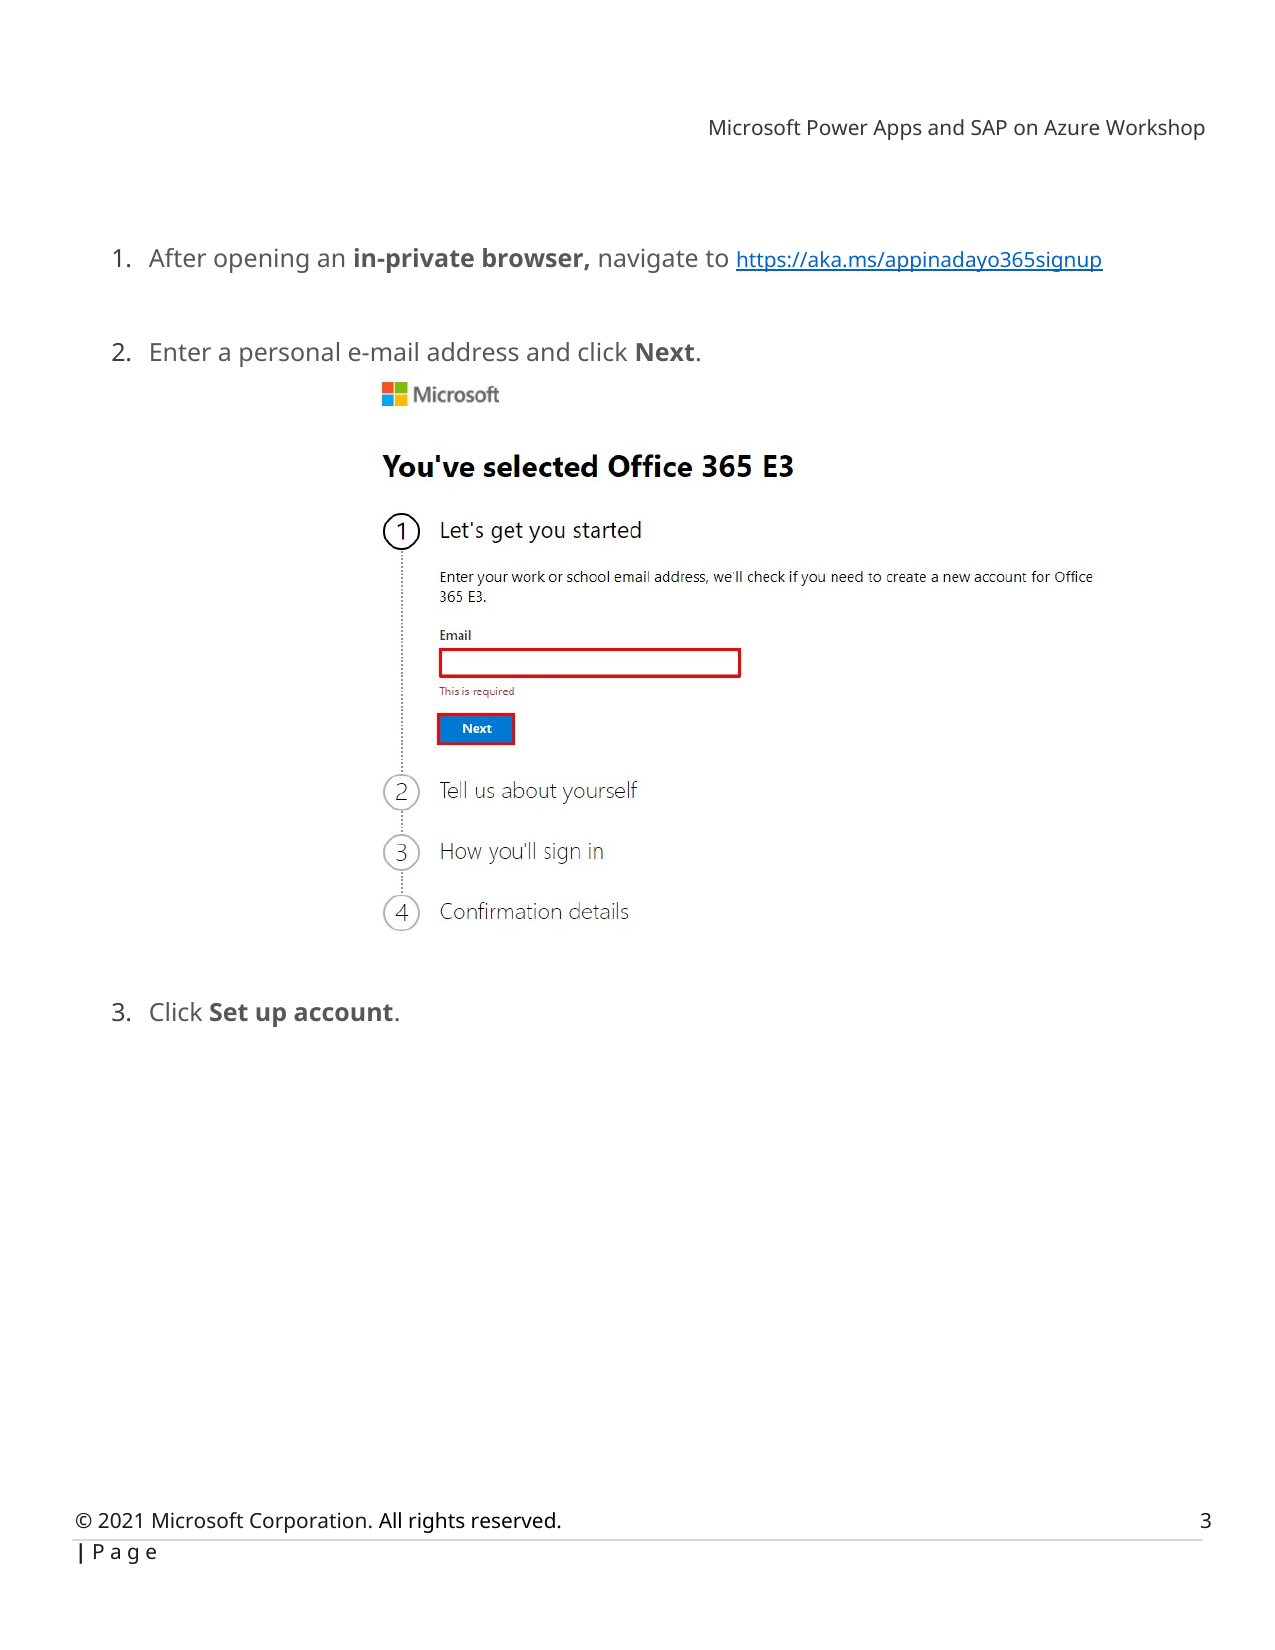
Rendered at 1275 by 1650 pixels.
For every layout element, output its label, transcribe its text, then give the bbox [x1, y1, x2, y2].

list Enter a personal e-mail address and click Next. [111, 334, 1139, 368]
list After opening an in-private browser, navigate to https://aka.ms/appinadayo365signup [111, 240, 1139, 274]
picture [358, 370, 1109, 963]
list Click Set up account. [111, 994, 1139, 1028]
